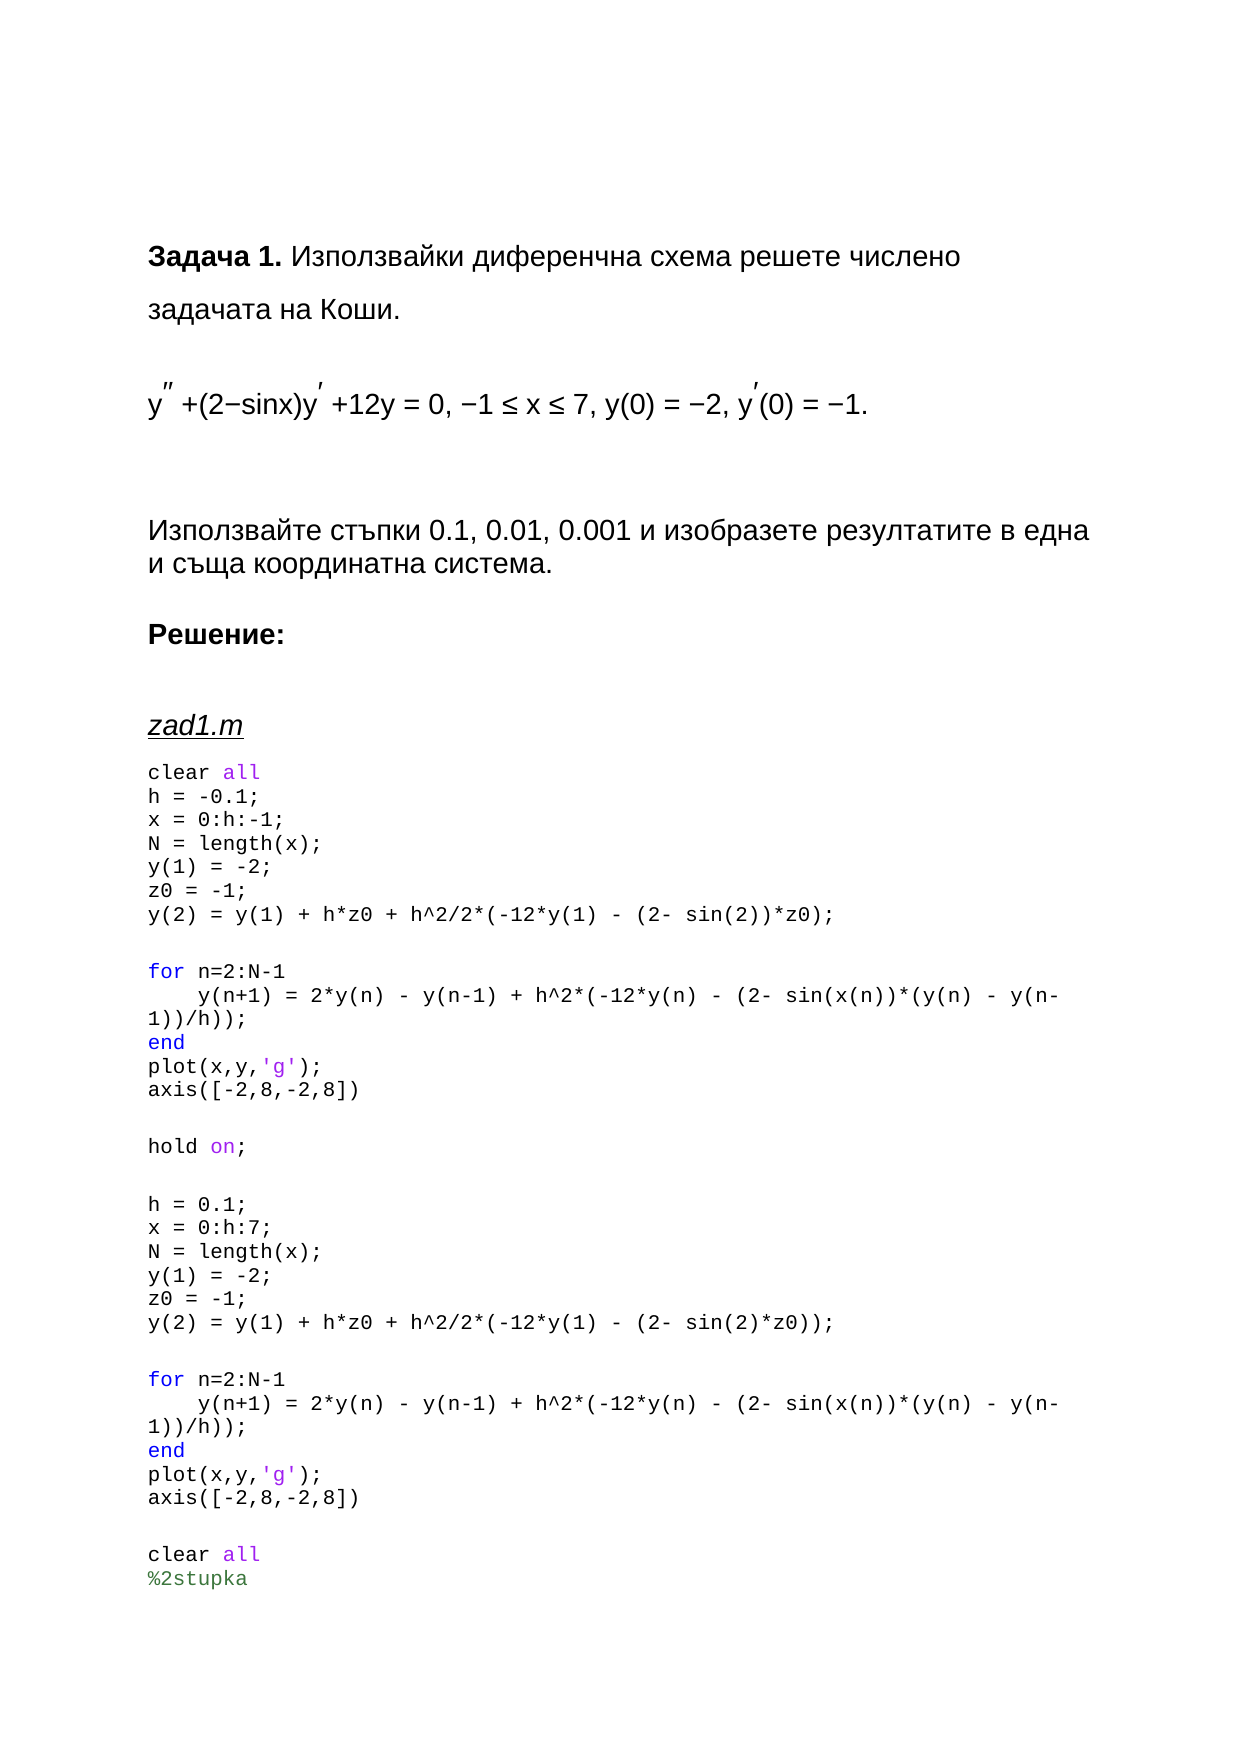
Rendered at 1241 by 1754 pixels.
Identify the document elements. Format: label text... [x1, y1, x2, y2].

text axis([-2,8,-2,8]) [148, 1487, 1093, 1511]
text hold on; [148, 1136, 1093, 1160]
text y(2) = y(1) + h*z0 + h^2/2*(-12*y(1) - (2- sin(2)*z0)); [148, 1312, 1093, 1336]
text end [148, 1440, 1093, 1464]
text x = 0:h:-1; [148, 809, 1093, 833]
text x = 0:h:7; [148, 1217, 1093, 1241]
text y(n+1) = 2*y(n) - y(n-1) + h^2*(-12*y(n) - (2- sin(x(n))*(y(n) - y(n-1))/h)); [148, 985, 1093, 1032]
text %2stupka [148, 1568, 1093, 1592]
text plot(x,y,'g'); [148, 1464, 1093, 1487]
text h = 0.1; [148, 1194, 1093, 1217]
text clear all [148, 1544, 1093, 1568]
text h = -0.1; [148, 786, 1093, 809]
text plot(x,y,'g'); [148, 1056, 1093, 1079]
text Решение: [148, 617, 1093, 651]
text y(1) = -2; [148, 857, 1093, 880]
text z0 = -1; [148, 880, 1093, 904]
text N = length(x); [148, 1241, 1093, 1264]
text y(1) = -2; [148, 1264, 1093, 1288]
text for n=2:N-1 [148, 961, 1093, 985]
text y(2) = y(1) + h*z0 + h^2/2*(-12*y(1) - (2- sin(2))*z0); [148, 904, 1093, 927]
text y′′ +(2−sinx)y′ +12y = 0, −1 ≤ x ≤ 7, y(0) = −2, y′(0) = −1. [148, 375, 1093, 421]
text for n=2:N-1 [148, 1369, 1093, 1393]
text zad1.m [148, 708, 1093, 742]
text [148, 1393, 1093, 1440]
text N = length(x); [148, 833, 1093, 857]
text Използвайте стъпки 0.1, 0.01, 0.001 и изобразете резултатите в една и съща координатна система. [148, 513, 1093, 580]
text axis([-2,8,-2,8]) [148, 1079, 1093, 1103]
text z0 = -1; [148, 1288, 1093, 1312]
text clear all [148, 762, 1093, 786]
text end [148, 1032, 1093, 1056]
text Задача 1. Използвайки диференчна схема решете числено задачата на Коши. [148, 239, 1093, 326]
